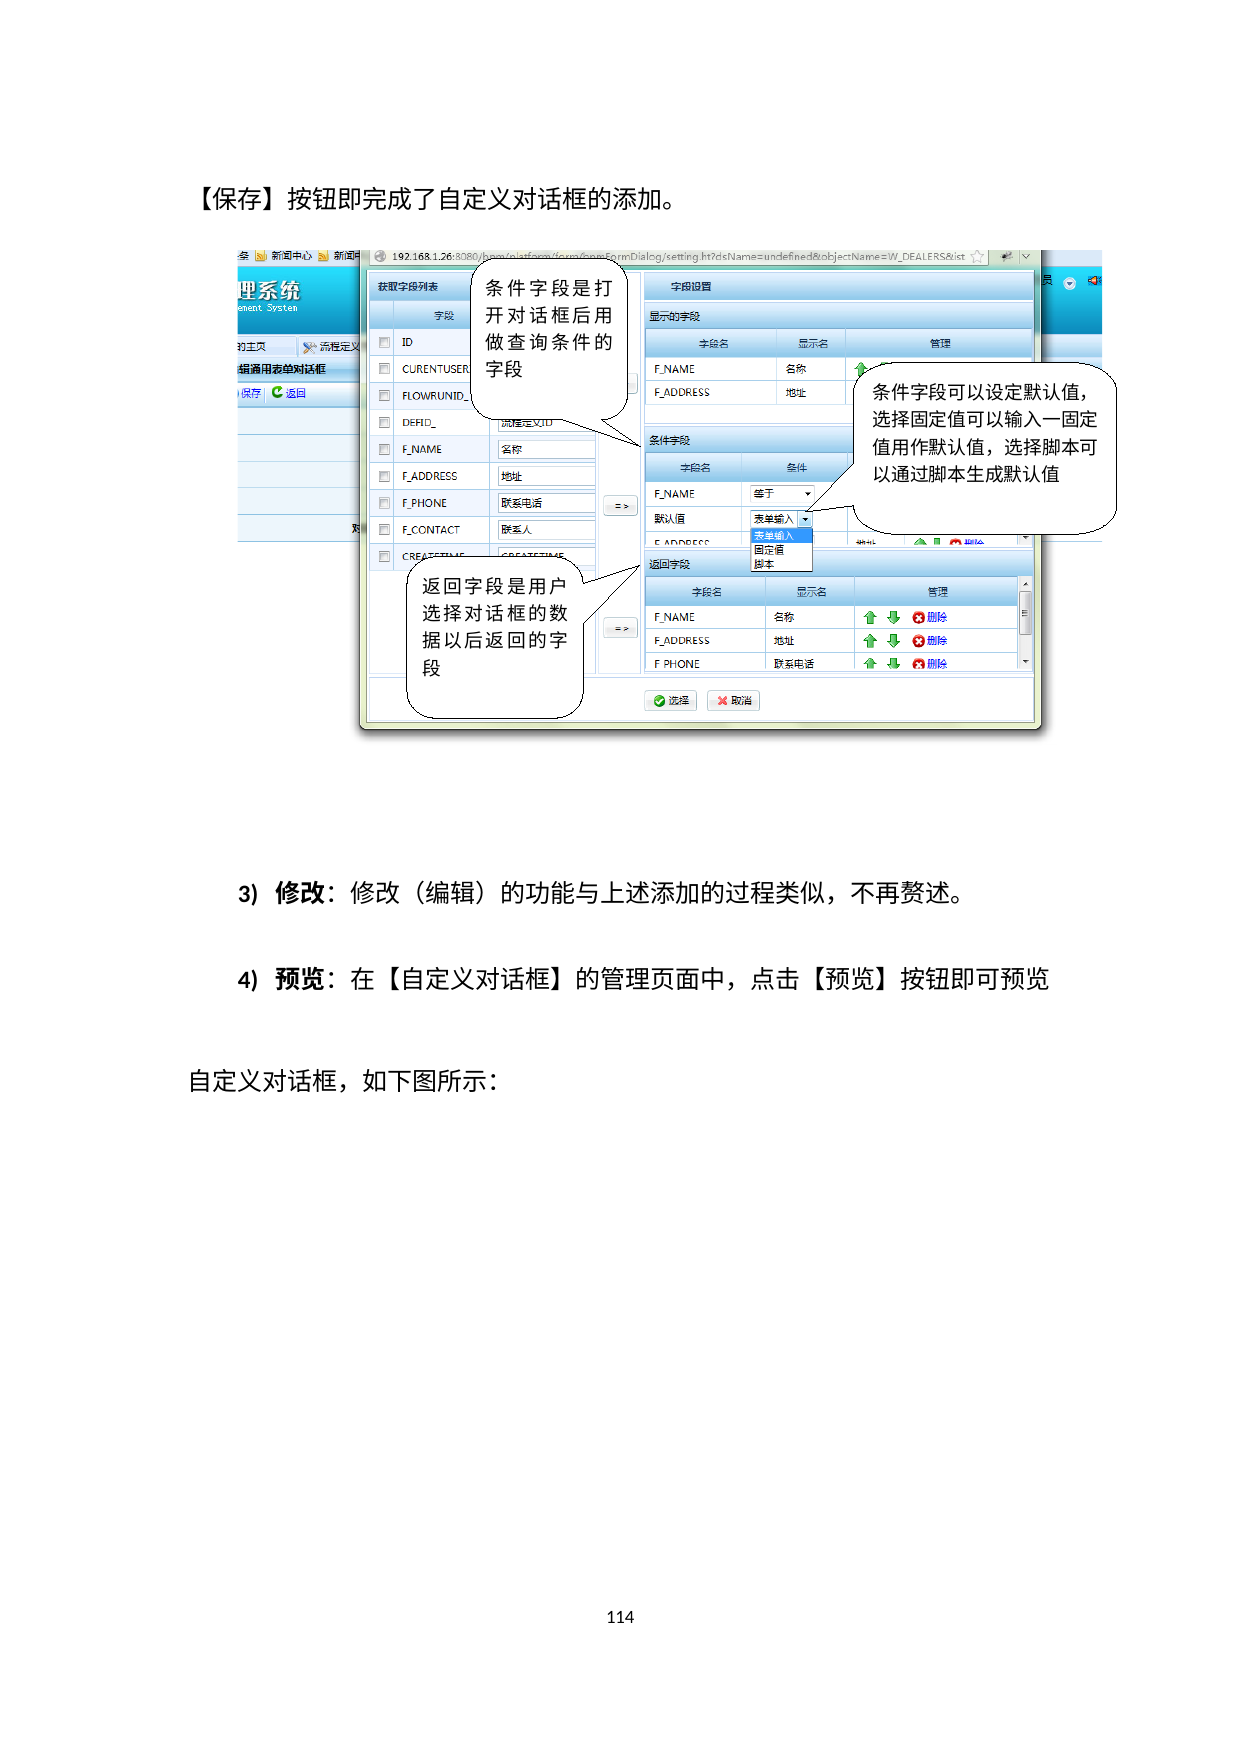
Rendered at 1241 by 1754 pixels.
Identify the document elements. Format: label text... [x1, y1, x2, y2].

picture [237, 250, 1103, 762]
list 修改：修改（编辑）的功能与上述添加的过程类似，不再赘述。 [187, 858, 1053, 926]
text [187, 164, 1053, 232]
list 预览：在【自定义对话框】的管理页面中，点击【预览】按钮即可预览自定义对话框，如下图所示： [187, 944, 1053, 1113]
